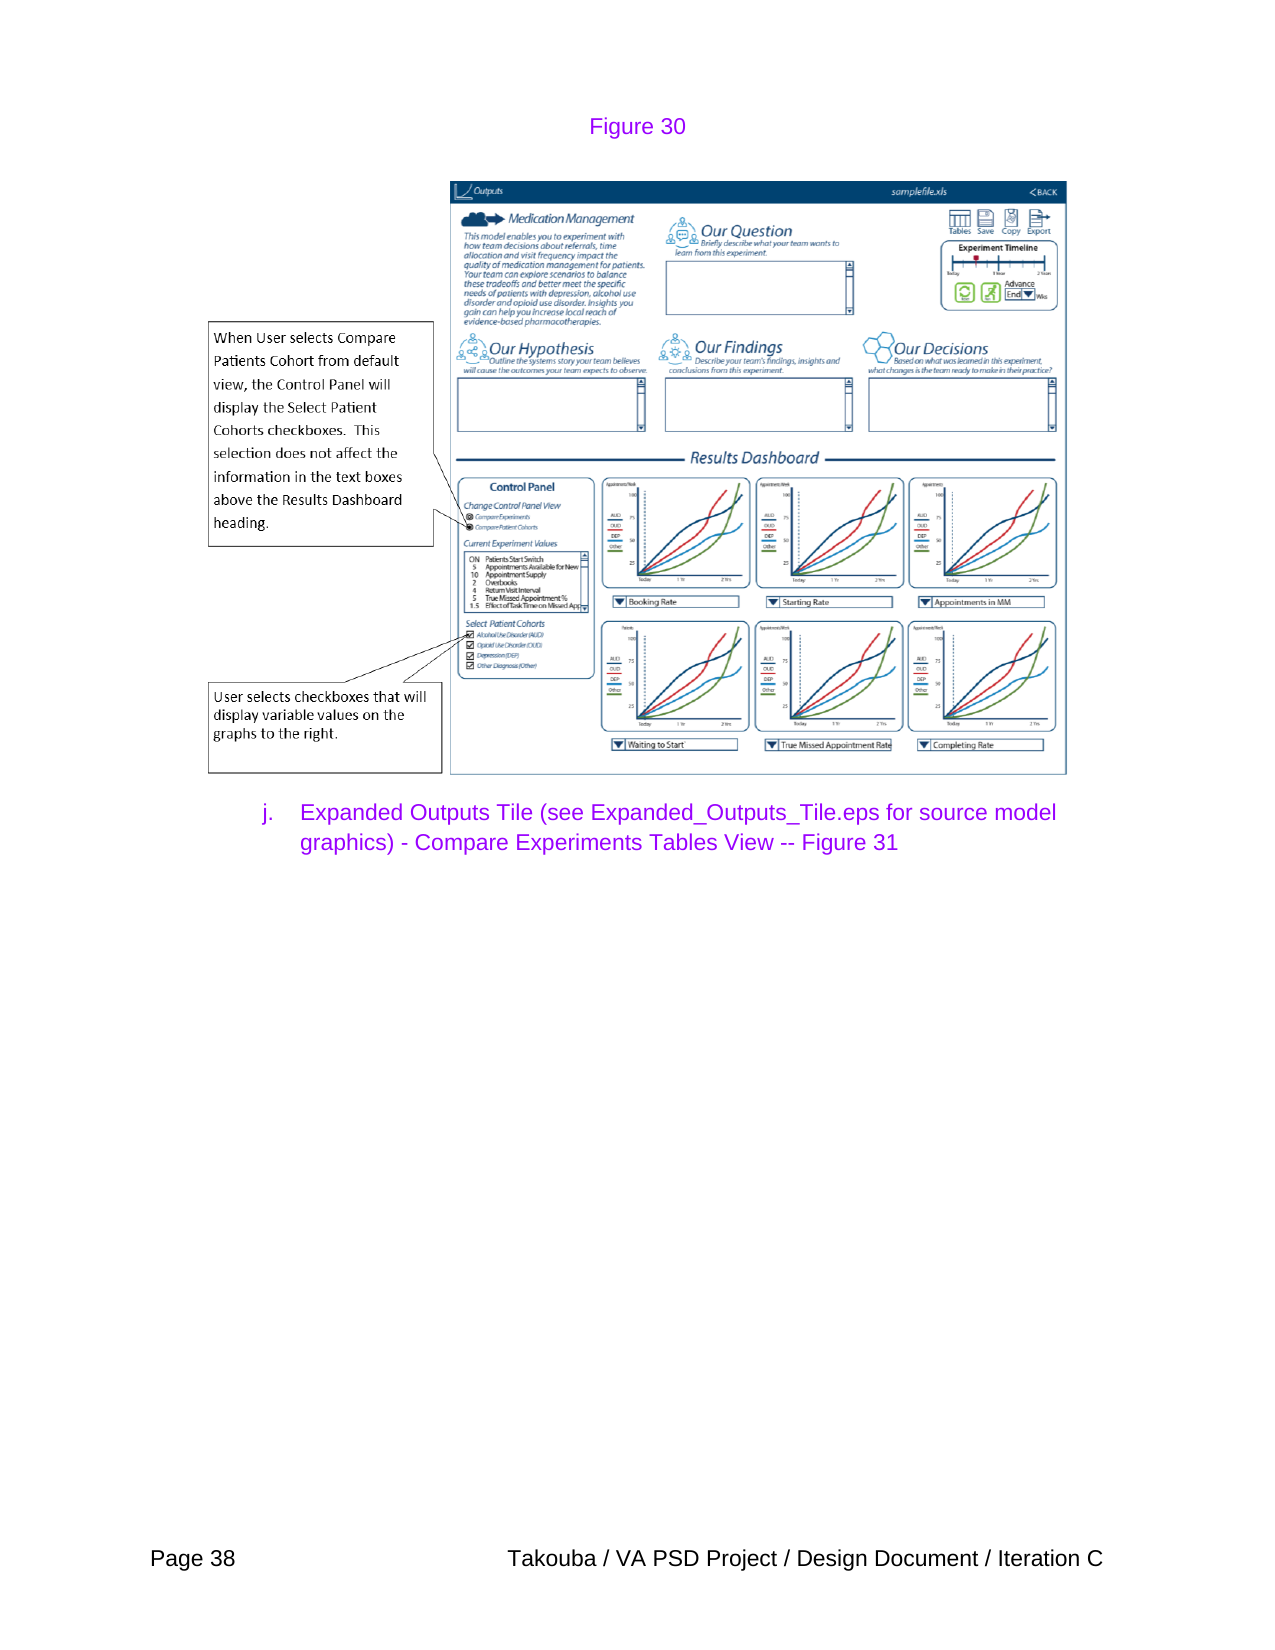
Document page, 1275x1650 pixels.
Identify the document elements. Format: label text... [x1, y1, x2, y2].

list Expanded Outputs Tile (see Expanded_Outputs_Tile.eps for source model graphics) - Compare Experiments Tables View -- Figure 31 [262, 798, 1125, 855]
text Figure 30 [150, 113, 1125, 143]
picture [150, 143, 1125, 794]
